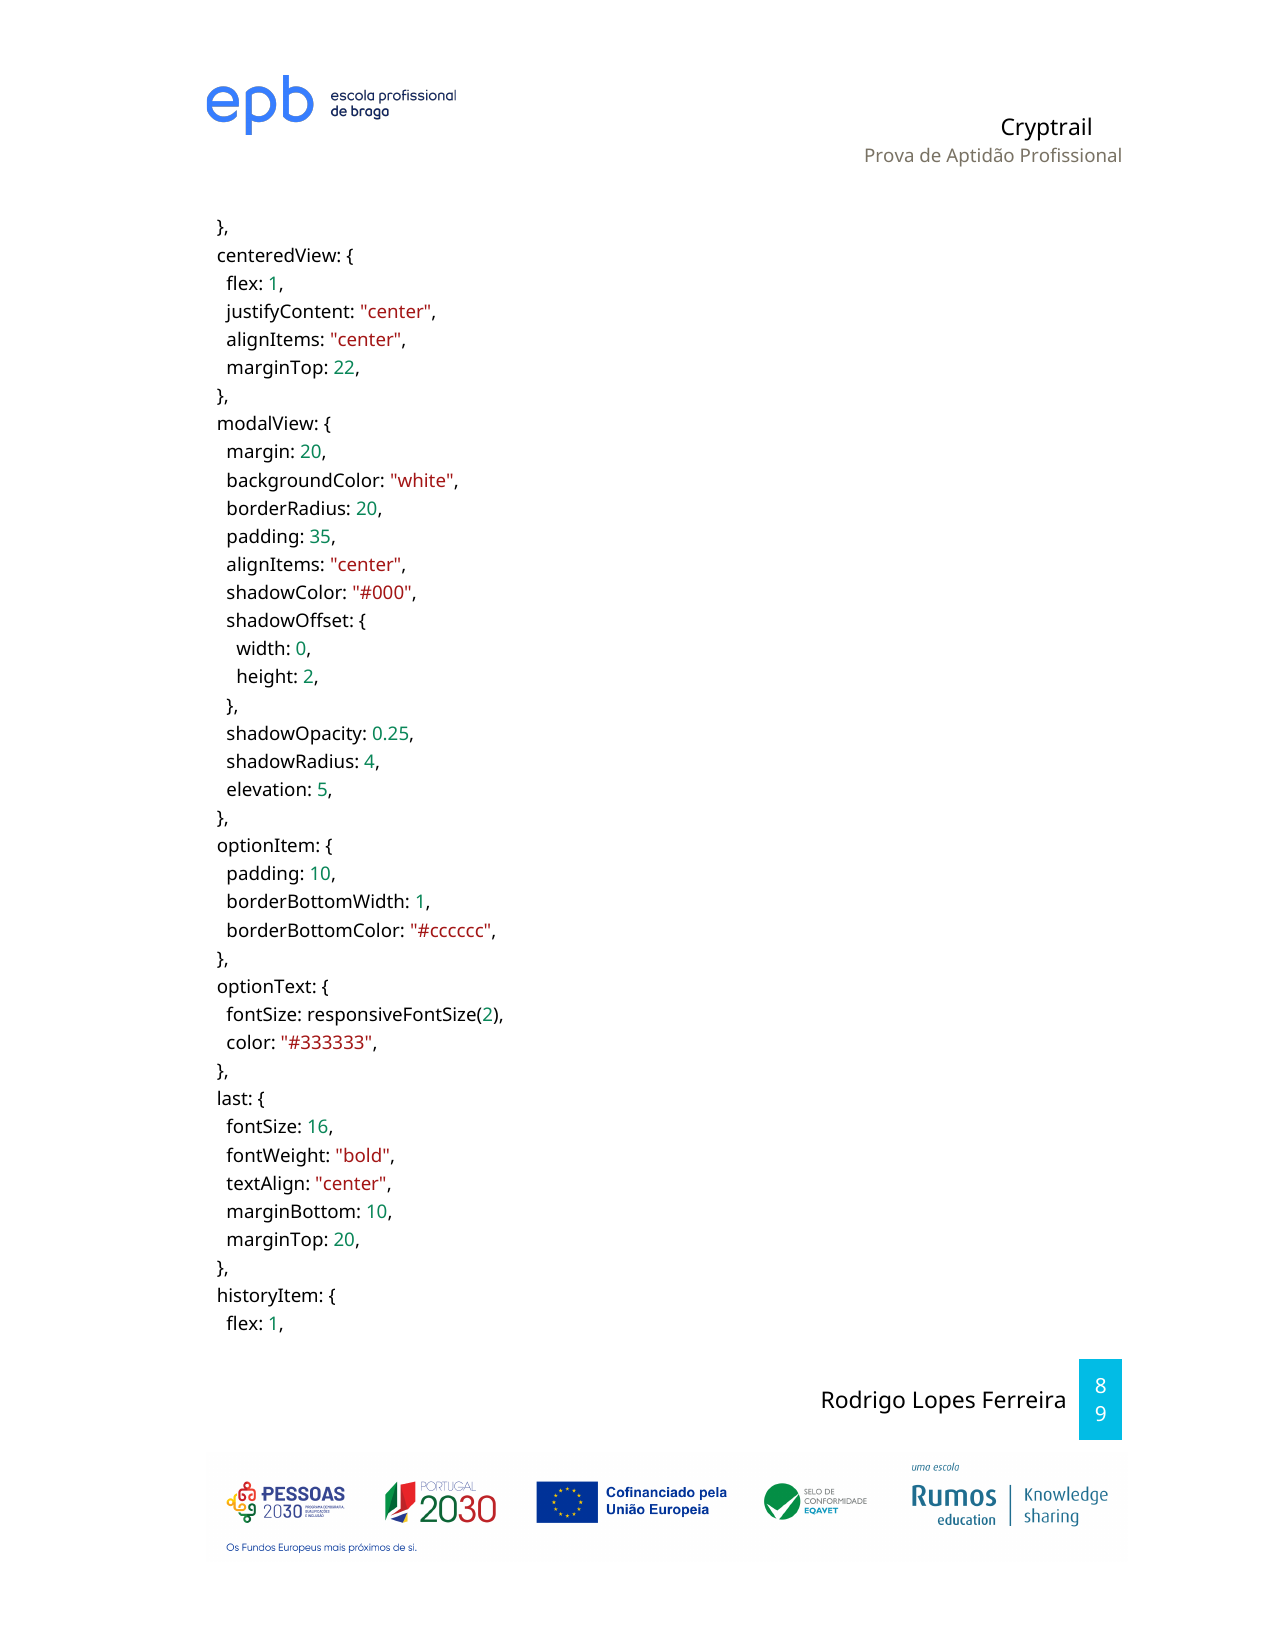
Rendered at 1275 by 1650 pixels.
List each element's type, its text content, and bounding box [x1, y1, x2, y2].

text marginTop: 20, [207, 1224, 1122, 1252]
text textAlign: "center", [207, 1167, 1122, 1196]
text flex: 1, [207, 1308, 1122, 1336]
text justifyContent: "center", [207, 296, 1122, 324]
text fontSize: 16, [207, 1111, 1122, 1139]
text }, [207, 689, 1122, 717]
text width: 0, [207, 633, 1122, 661]
text borderBottomWidth: 1, [207, 886, 1122, 914]
text flex: 1, [207, 267, 1122, 296]
text }, [207, 1252, 1122, 1280]
text marginTop: 22, [207, 352, 1122, 380]
text }, [207, 380, 1122, 408]
picture [206, 75, 456, 135]
text historyItem: { [207, 1280, 1122, 1308]
text shadowRadius: 4, [207, 746, 1122, 774]
text alignItems: "center", [207, 549, 1122, 577]
text backgroundColor: "white", [207, 464, 1122, 492]
text centeredView: { [207, 239, 1122, 267]
text optionText: { [207, 971, 1122, 999]
text }, [207, 1055, 1122, 1083]
text shadowColor: "#000", [207, 577, 1122, 605]
text }, [207, 211, 1122, 239]
text padding: 10, [207, 858, 1122, 886]
text fontSize: responsiveFontSize(2), [207, 999, 1122, 1027]
picture [206, 1452, 1128, 1562]
text last: { [207, 1083, 1122, 1111]
text color: "#333333", [207, 1027, 1122, 1055]
text borderRadius: 20, [207, 492, 1122, 521]
text margin: 20, [207, 436, 1122, 464]
text shadowOpacity: 0.25, [207, 717, 1122, 746]
text }, [207, 942, 1122, 971]
text modalView: { [207, 408, 1122, 436]
text padding: 35, [207, 521, 1122, 549]
text shadowOffset: { [207, 605, 1122, 633]
text marginBottom: 10, [207, 1196, 1122, 1224]
text }, [207, 802, 1122, 830]
text fontWeight: "bold", [207, 1139, 1122, 1167]
text elevation: 5, [207, 774, 1122, 802]
text optionItem: { [207, 830, 1122, 858]
text alignItems: "center", [207, 324, 1122, 352]
text borderBottomColor: "#cccccc", [207, 914, 1122, 942]
text height: 2, [207, 661, 1122, 689]
